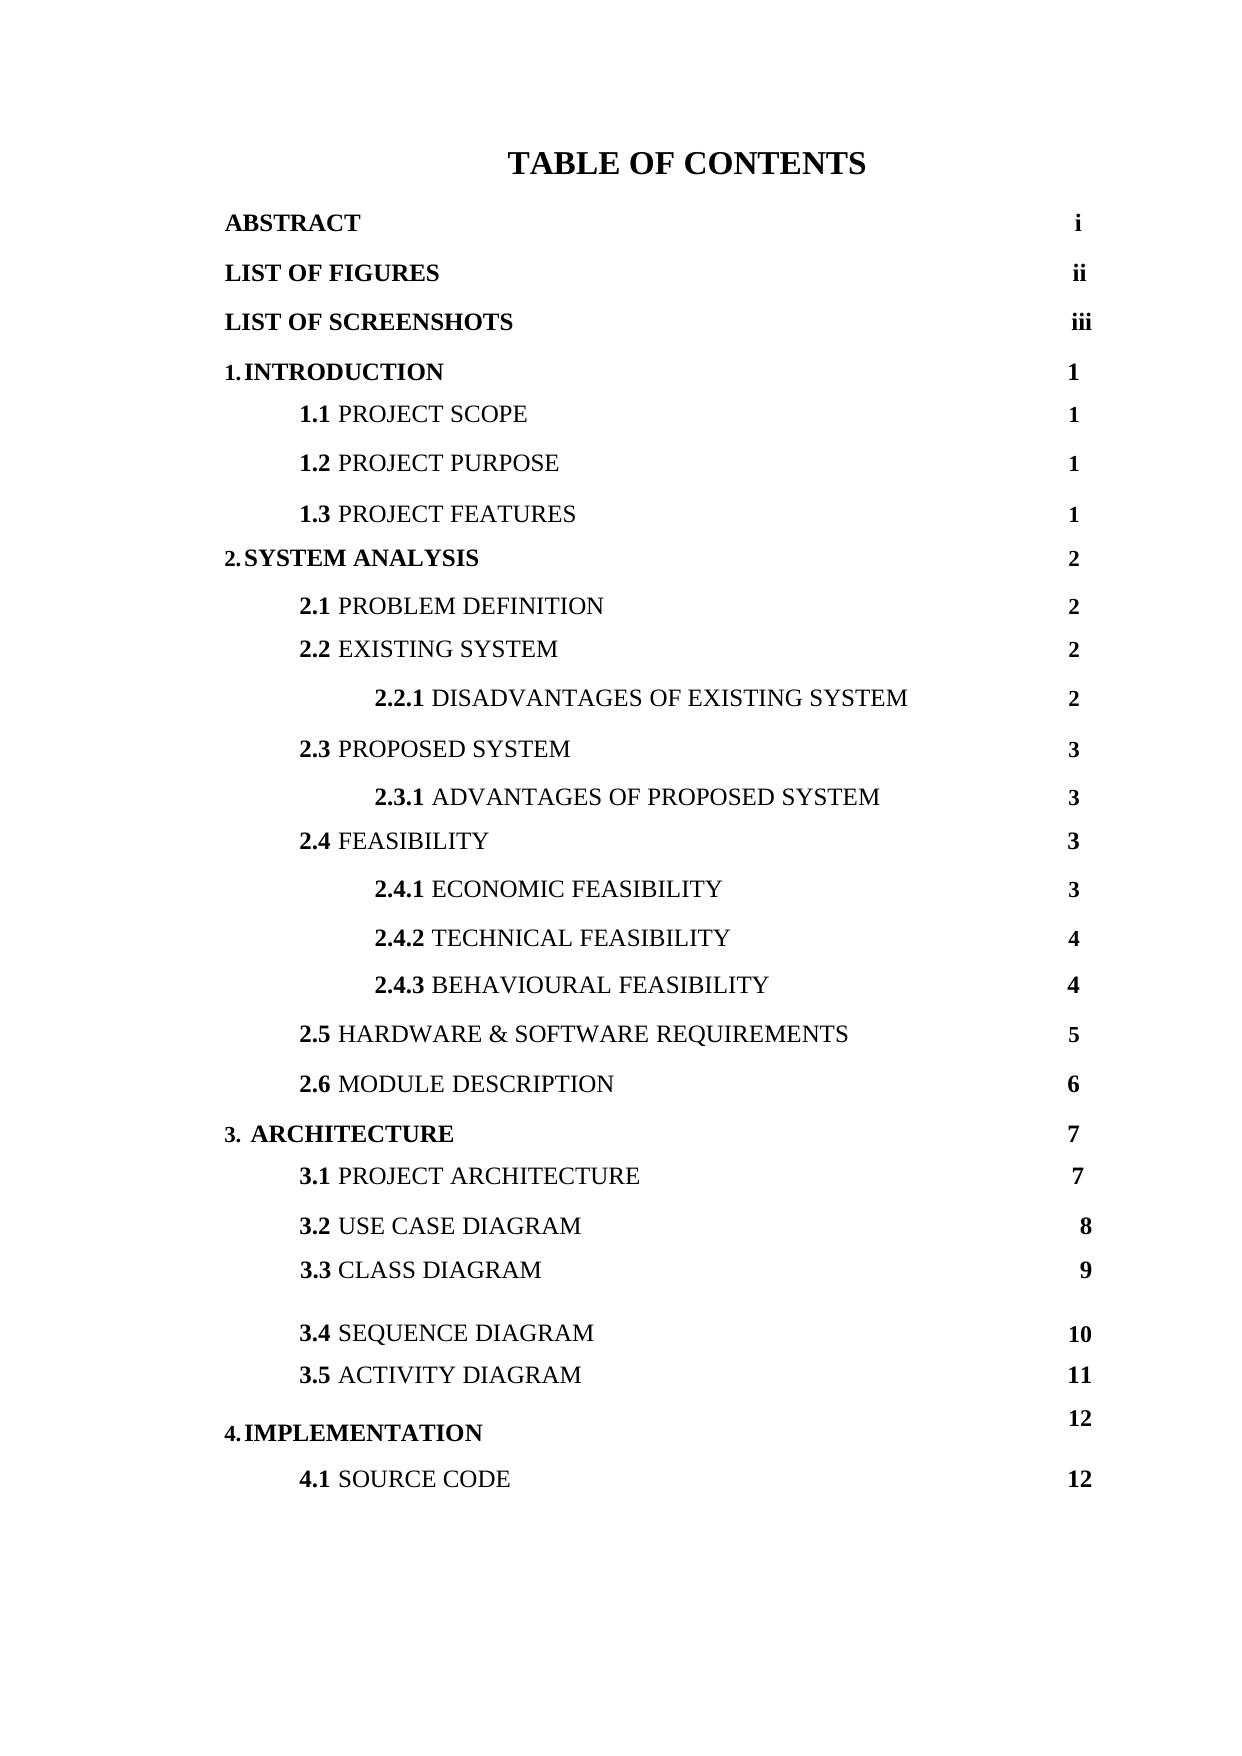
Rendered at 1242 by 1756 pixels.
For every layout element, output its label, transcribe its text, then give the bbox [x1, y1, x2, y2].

subtitle TABLE OF CONTENTS [271, 143, 1103, 181]
subtitle ABSTRACT i [224, 208, 1181, 237]
